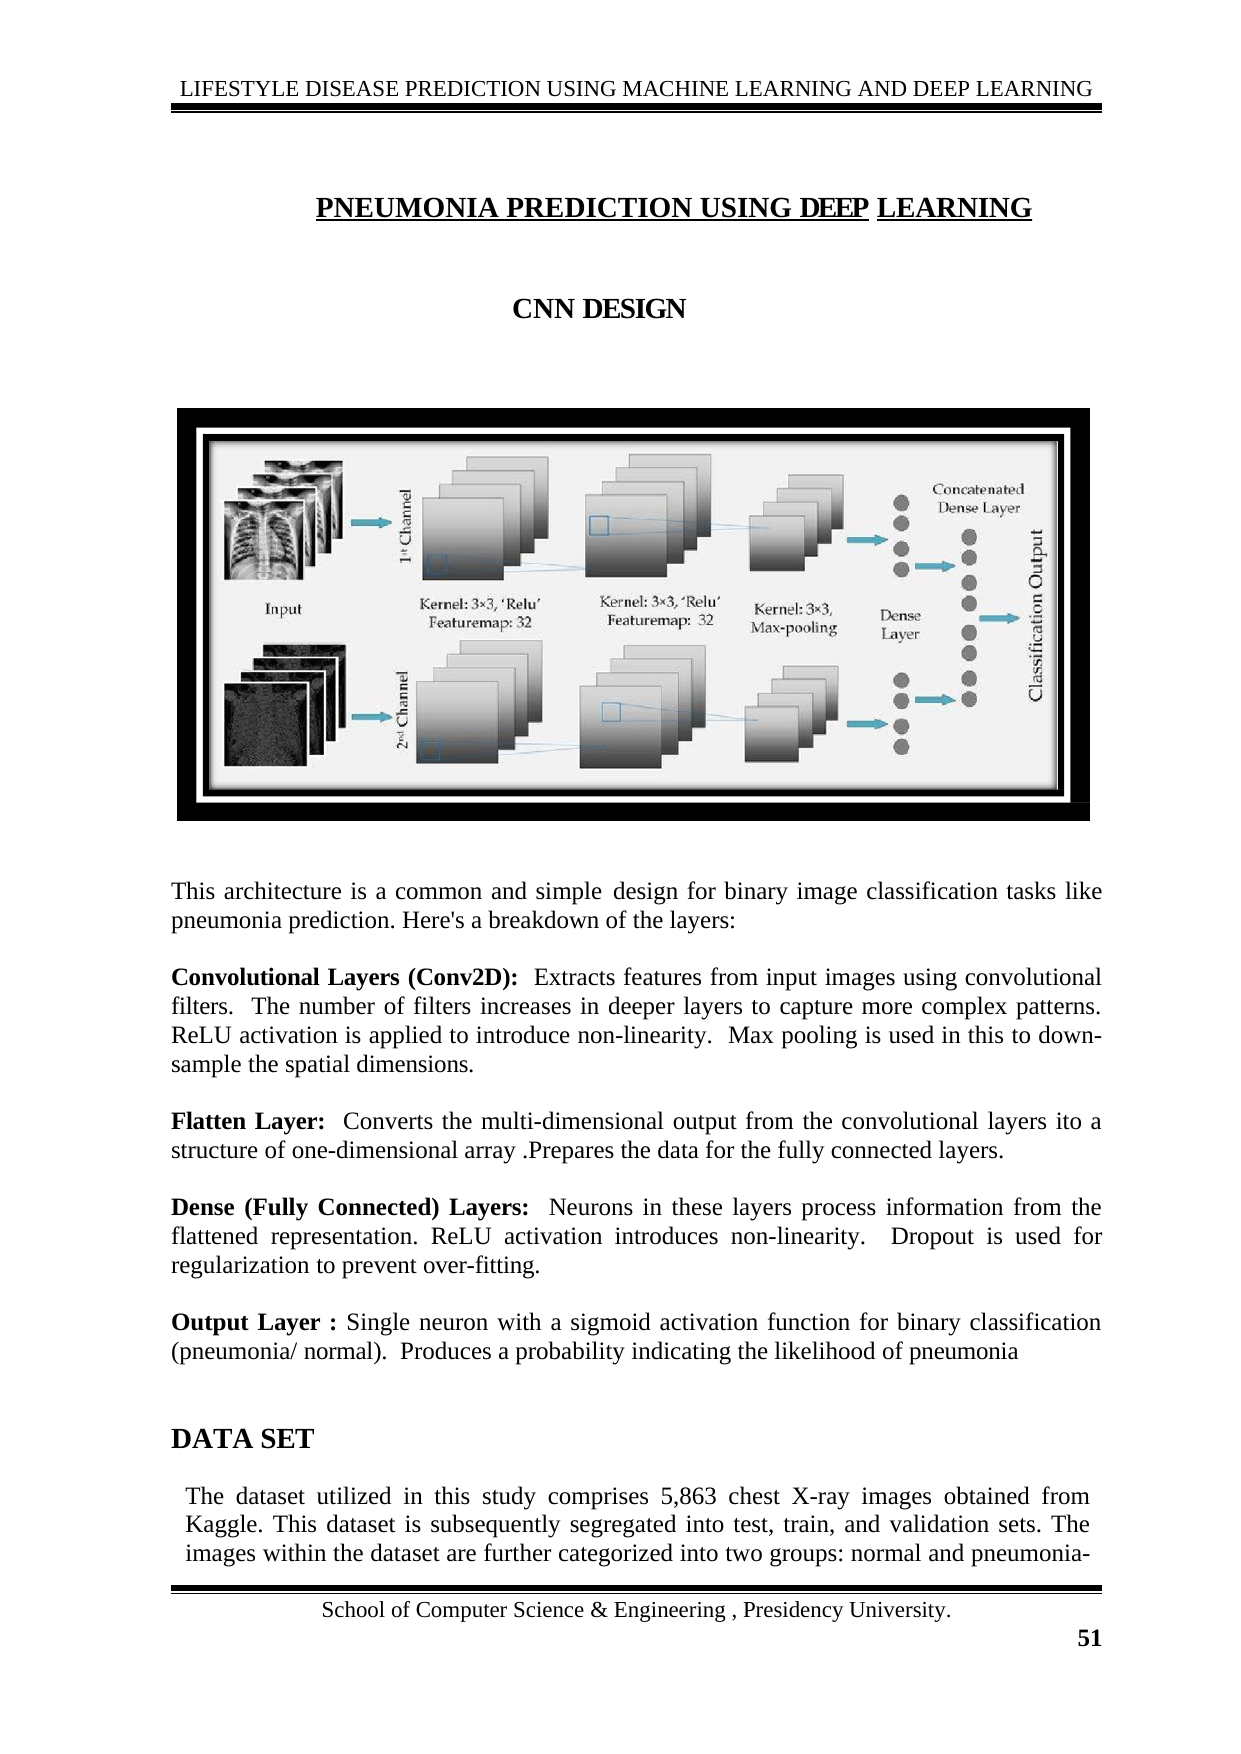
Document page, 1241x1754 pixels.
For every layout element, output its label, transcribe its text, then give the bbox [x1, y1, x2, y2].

picture [171, 382, 1102, 824]
text Flatten Layer: Converts the multi-dimensional output from the convolutional layers ito a structure of one-dimensional array .Prepares the data for the fully connected layers. [171, 1106, 1102, 1164]
text Output Layer : Single neuron with a sigmoid activation function for binary classification (pneumonia/ normal). Produces a probability indicating the likelihood of pneumonia [171, 1307, 1102, 1365]
text Convolutional Layers (Conv2D): Extracts features from input images using convolutional filters. The number of filters increases in deeper layers to capture more complex patterns. ReLU activation is applied to introduce non-linearity. Max pooling is used in this to down-sample the spatial dimensions. [171, 962, 1102, 1077]
subtitle DATA SET [171, 1421, 1035, 1454]
text PNEUMONIA PREDICTION USING DEEP LEARNING [171, 190, 1102, 224]
subtitle CNN DESIGN [187, 291, 1012, 324]
text This architecture is a common and simple design for binary image classification tasks like pneumonia prediction. Here's a breakdown of the layers: [171, 876, 1102, 934]
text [185, 1481, 1091, 1567]
text Dense (Fully Connected) Layers: Neurons in these layers process information from the flattened representation. ReLU activation introduces non-linearity. Dropout is used for regularization to prevent over-fitting. [171, 1192, 1102, 1279]
